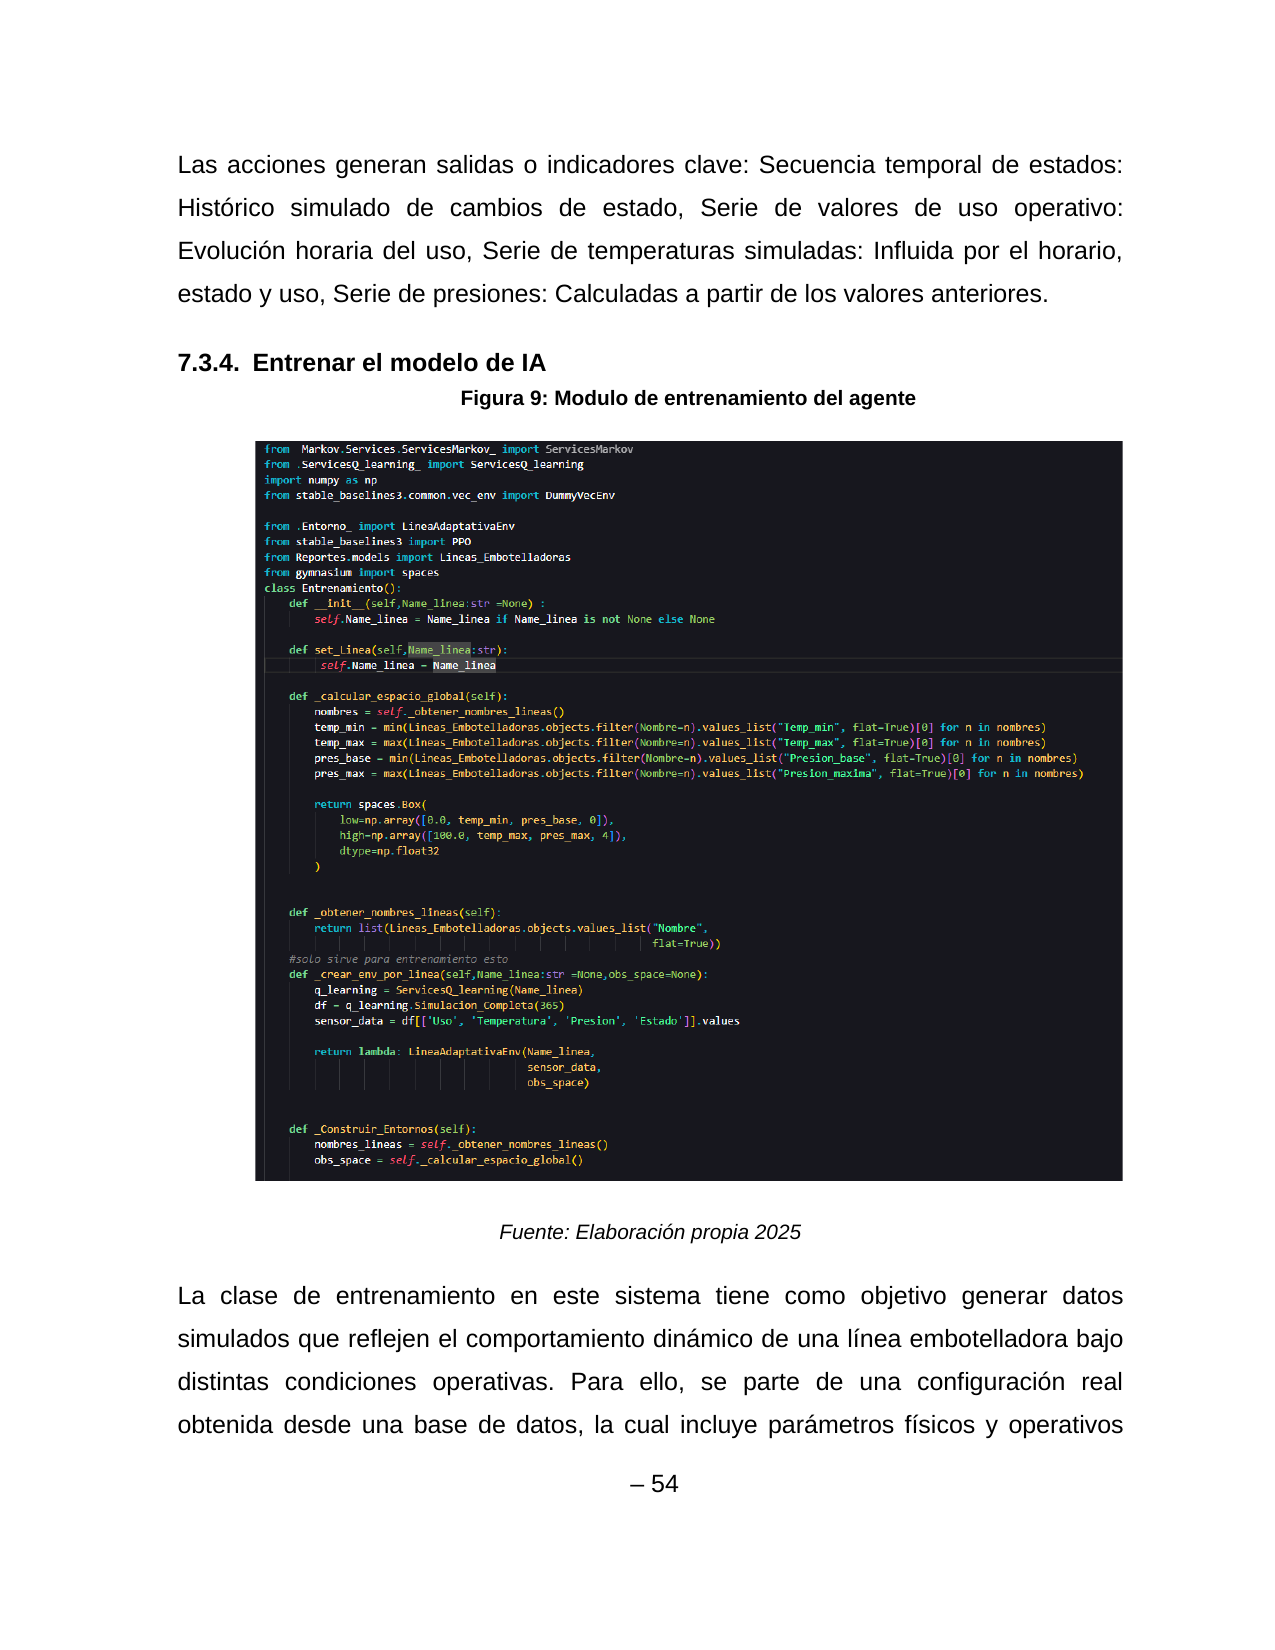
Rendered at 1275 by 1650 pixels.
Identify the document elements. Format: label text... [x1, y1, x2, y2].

picture [255, 441, 1123, 1181]
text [177, 1281, 1125, 1439]
text Las acciones generan salidas o indicadores clave: Secuencia temporal de estados: Histórico simulado de cambios de estado, Serie de valores de uso operativo: Evolución horaria del uso, Serie de temperaturas simuladas: Influida por el horario, estado y uso, Serie de presiones: Calculadas a partir de los valores anteriores. [177, 150, 1125, 308]
subtitle Entrenar el modelo de IA [177, 347, 1125, 376]
